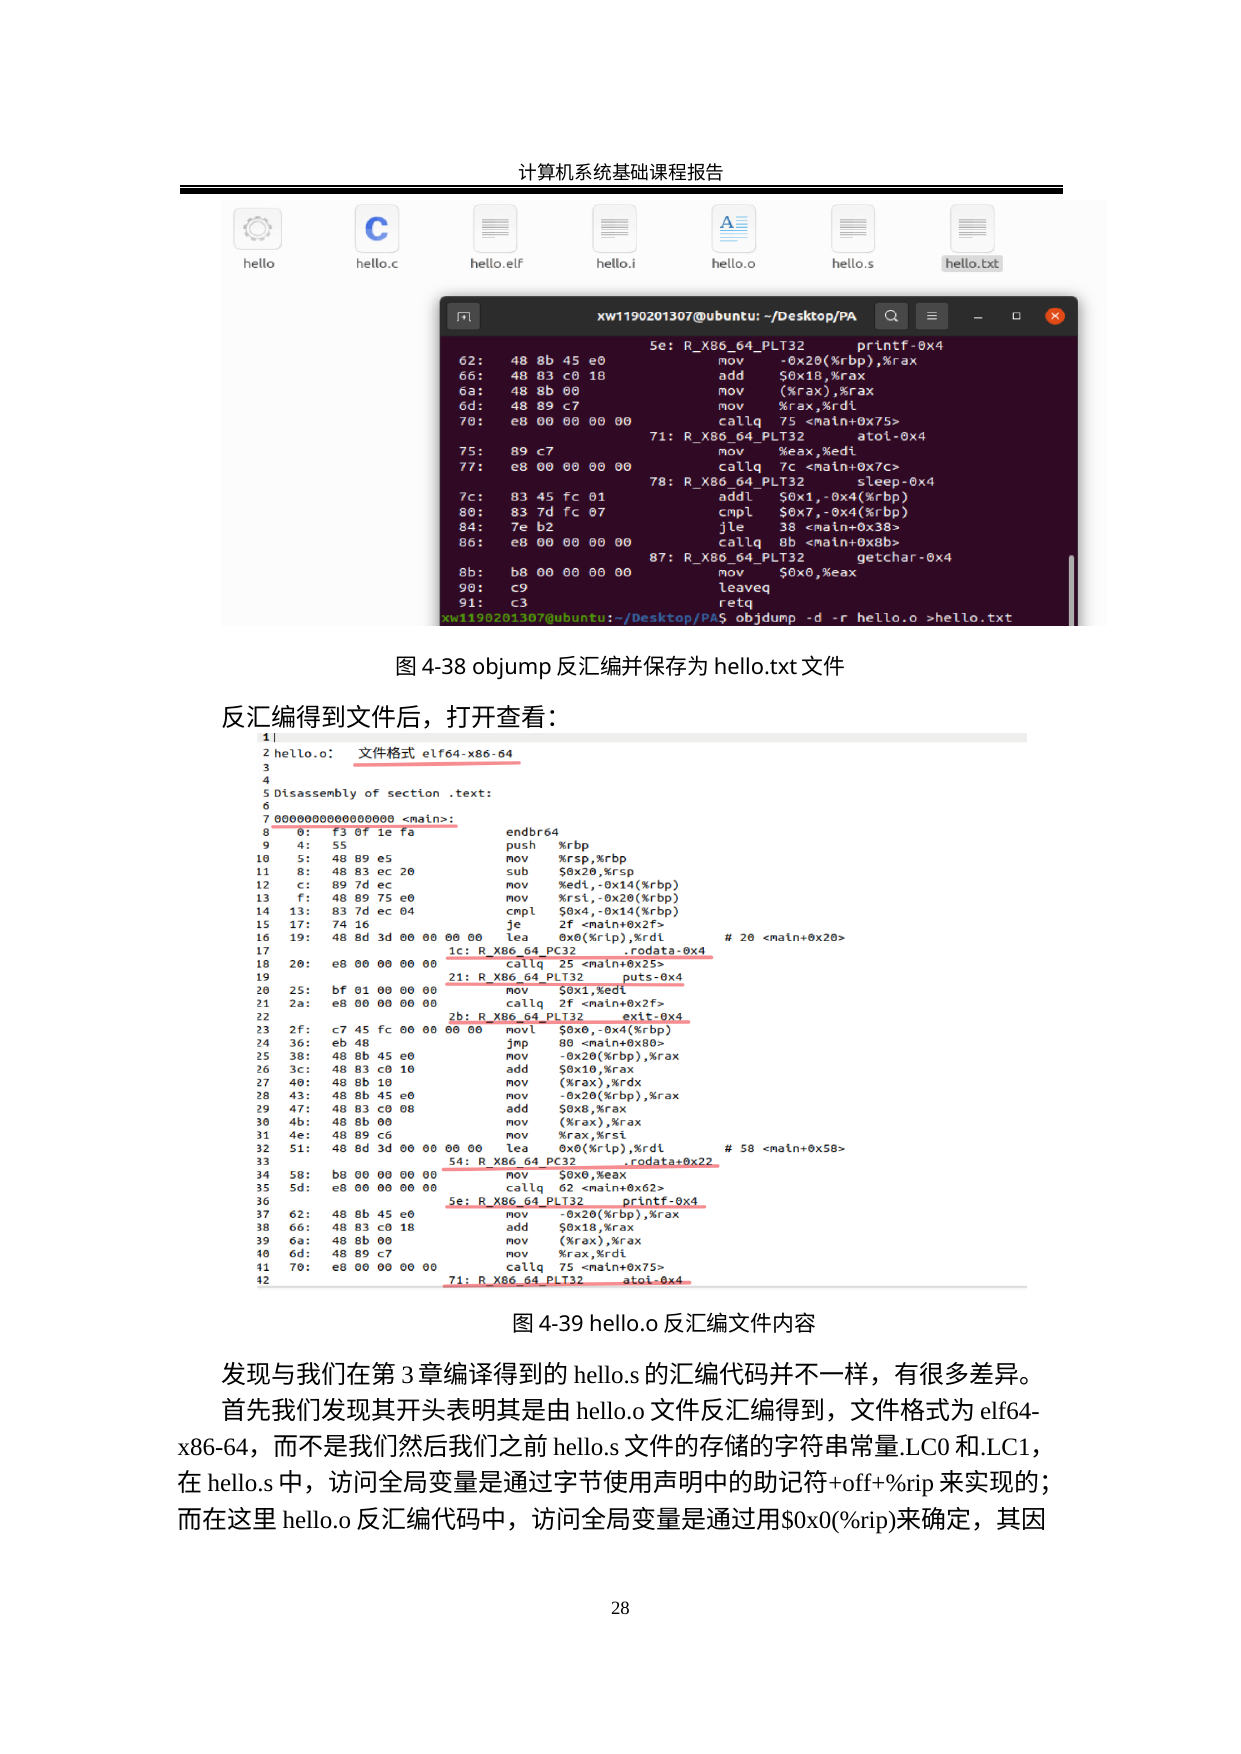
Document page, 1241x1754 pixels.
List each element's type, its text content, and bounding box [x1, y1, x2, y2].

picture [221, 200, 1107, 626]
text 反汇编得到文件后，打开查看： [177, 697, 1063, 733]
text 发现与我们在第3章编译得到的hello.s的汇编代码并不一样，有很多差异。 [177, 1354, 1063, 1390]
picture [257, 733, 1027, 1290]
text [177, 1390, 1063, 1535]
